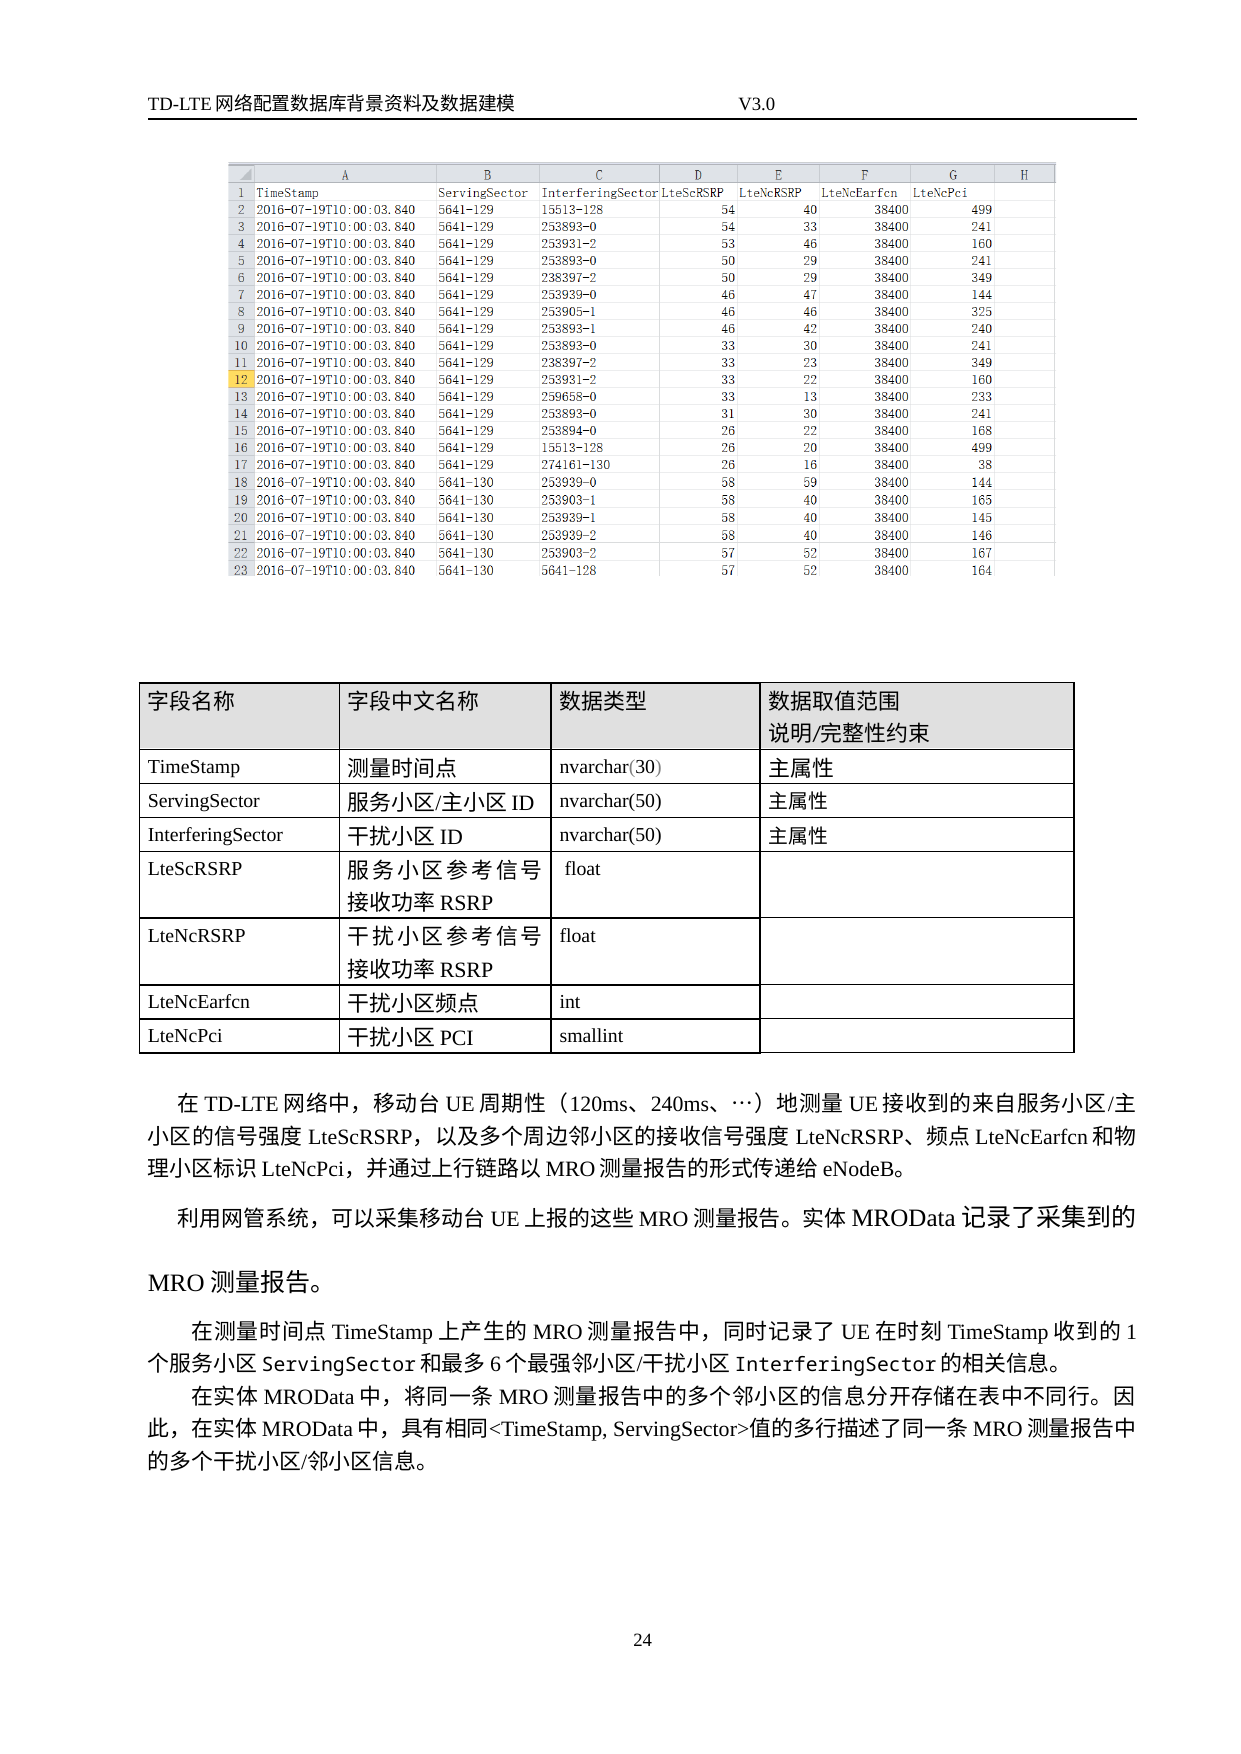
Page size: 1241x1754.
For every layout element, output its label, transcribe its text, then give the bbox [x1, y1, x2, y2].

table_cell 服务小区参考信号接收功率RSRP [340, 852, 550, 917]
table_cell nvarchar(50) [552, 818, 759, 851]
table_cell [761, 852, 1073, 917]
table_cell LteNcPci [140, 1020, 339, 1052]
table_header 数据类型 [552, 684, 759, 748]
table_cell 主属性 [761, 784, 1073, 817]
table_cell LteNcEarfcn [140, 986, 339, 1018]
table_cell [761, 918, 1073, 984]
table_cell LteScRSRP [140, 852, 339, 917]
table_cell [761, 1019, 1073, 1052]
table_cell 测量时间点 [340, 750, 550, 783]
table_cell 主属性 [761, 818, 1073, 851]
table_cell 干扰小区ID [340, 818, 550, 851]
table_cell smallint [552, 1020, 759, 1052]
table_cell 干扰小区PCI [340, 1020, 550, 1052]
table_cell float [552, 919, 759, 984]
picture [228, 162, 1057, 576]
table_cell int [552, 986, 759, 1018]
table_cell nvarchar(50) [552, 784, 759, 817]
table_cell LteNcRSRP [140, 919, 339, 984]
table_cell float [552, 852, 759, 917]
table_cell TimeStamp [140, 750, 339, 783]
text 利用网管系统，可以采集移动台UE上报的这些MRO测量报告。实体MROData记录了采集到的MRO测量报告。 [148, 1183, 1137, 1313]
text 在实体MROData中，将同一条MRO测量报告中的多个邻小区的信息分开存储在表中不同行。因此，在实体MROData中，具有相同<TimeStamp, ServingSector>值的多行描述了同一条MRO测量报告中的多个干扰小区/邻小区信息。 [148, 1378, 1137, 1476]
table_header 数据取值范围 说明/完整性约束 [761, 683, 1073, 748]
table_cell nvarchar(30) [552, 750, 759, 783]
table_cell InterferingSector [140, 818, 339, 851]
table_header 字段中文名称 [340, 684, 550, 748]
table_cell 服务小区/主小区ID [340, 784, 550, 817]
table_cell ServingSector [140, 784, 339, 817]
table_cell [761, 985, 1073, 1018]
text 在TD-LTE网络中，移动台UE周期性（120ms、240ms、…）地测量UE接收到的来自服务小区/主小区的信号强度LteScRSRP，以及多个周边邻小区的接收信号强度LteNcRSRP、频点LteNcEarfcn和物理小区标识LteNcPci，并通过上行链路以MRO测量报告的形式传递给eNodeB。 [148, 1086, 1137, 1183]
table_header 字段名称 [140, 684, 339, 748]
text 在测量时间点TimeStamp上产生的MRO测量报告中，同时记录了UE在时刻TimeStamp收到的1个服务小区ServingSector和最多6个最强邻小区/干扰小区InterferingSector的相关信息。 [148, 1313, 1137, 1378]
table_cell 主属性 [761, 750, 1073, 783]
table_cell 干扰小区频点 [340, 986, 550, 1018]
table_cell 干扰小区参考信号接收功率RSRP [340, 919, 550, 984]
